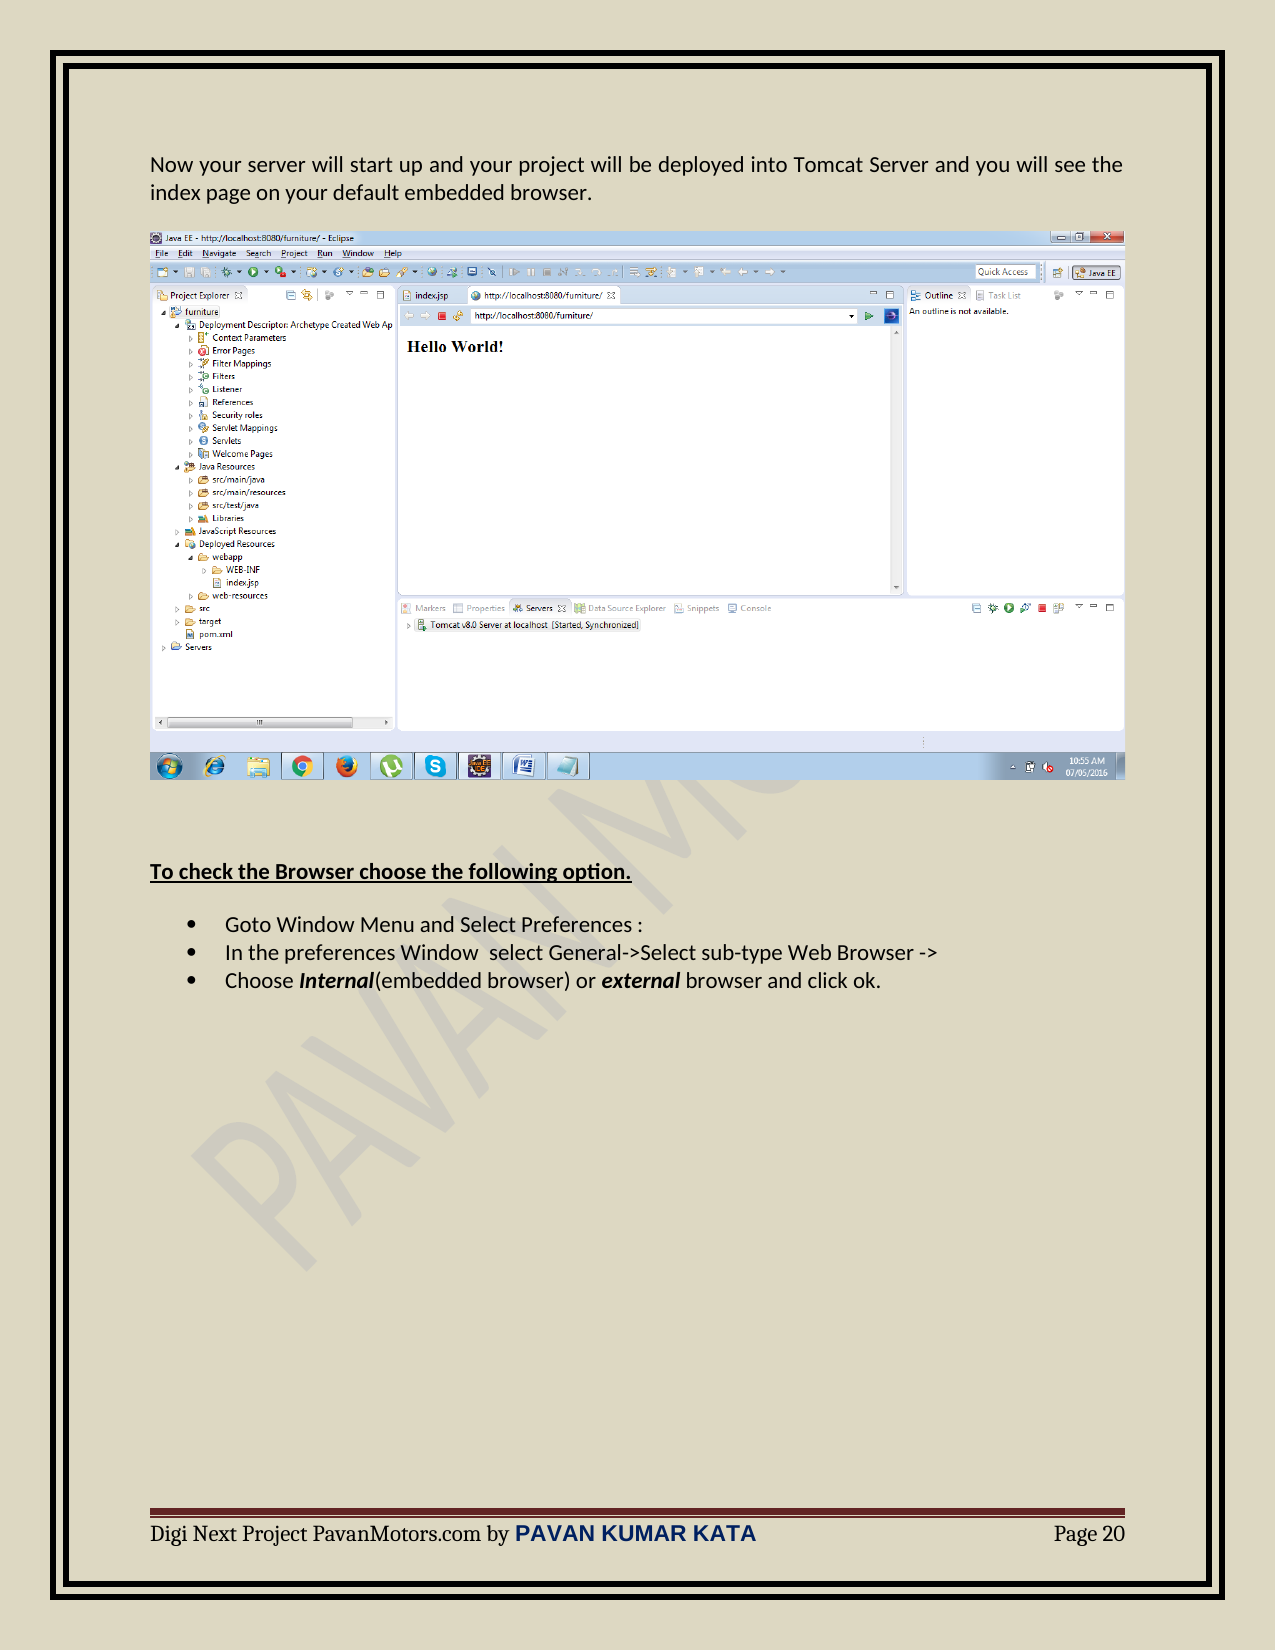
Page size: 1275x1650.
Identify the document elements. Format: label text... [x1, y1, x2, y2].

list Goto Window Menu and Select Preferences : [187, 910, 1125, 938]
list Choose Internal(embedded browser) or external browser and click ok. [187, 966, 1125, 994]
list In the preferences Window select General->Select sub-type Web Browser -> [187, 938, 1125, 966]
text To check the Browser choose the following option. [150, 857, 1125, 885]
text Now your server will start up and your project will be deployed into Tomcat Server and you will see the index page on your default embedded browser. [150, 150, 1125, 206]
picture [150, 231, 1125, 780]
